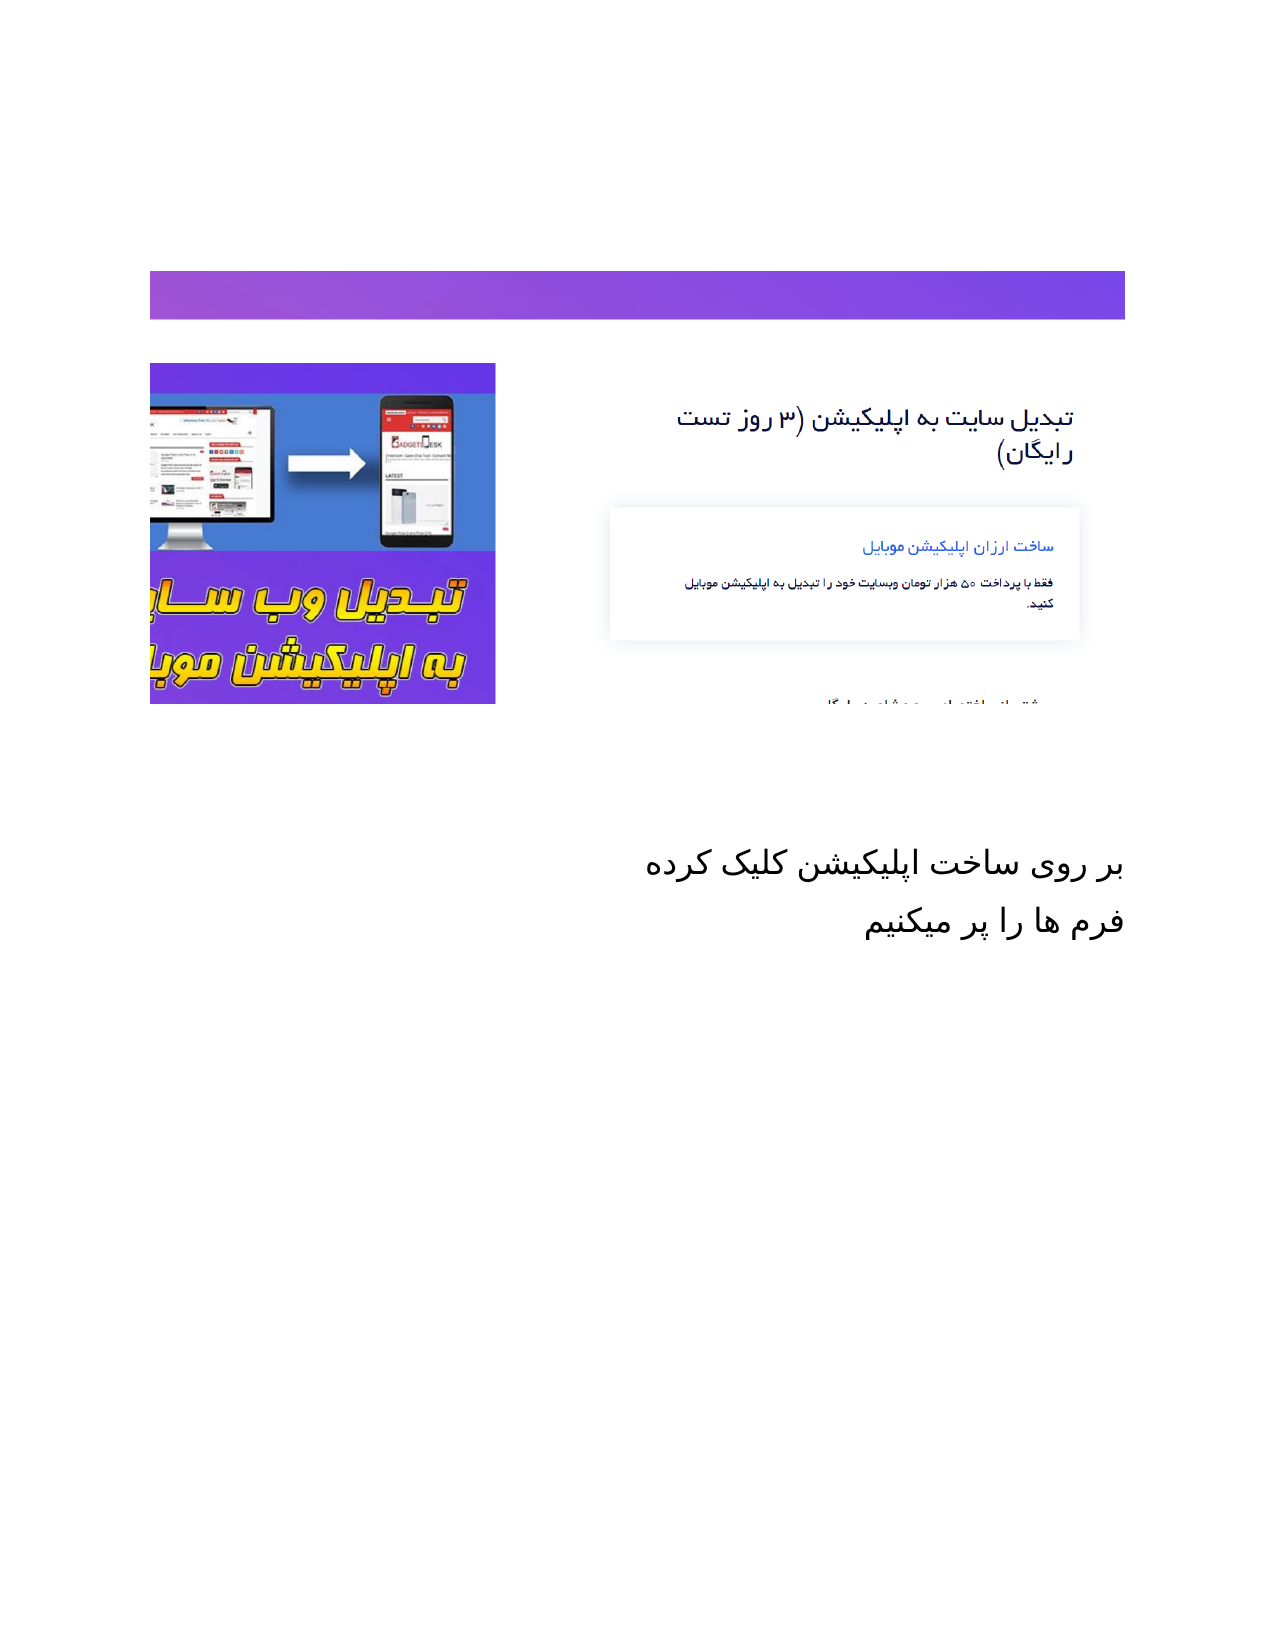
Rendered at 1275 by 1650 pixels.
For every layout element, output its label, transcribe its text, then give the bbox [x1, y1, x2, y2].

text فرم ها را پر میکنیم [150, 901, 1125, 940]
text بر روی ساخت اپلیکیشن کلیک کرده [150, 843, 1125, 882]
picture [150, 271, 1125, 704]
